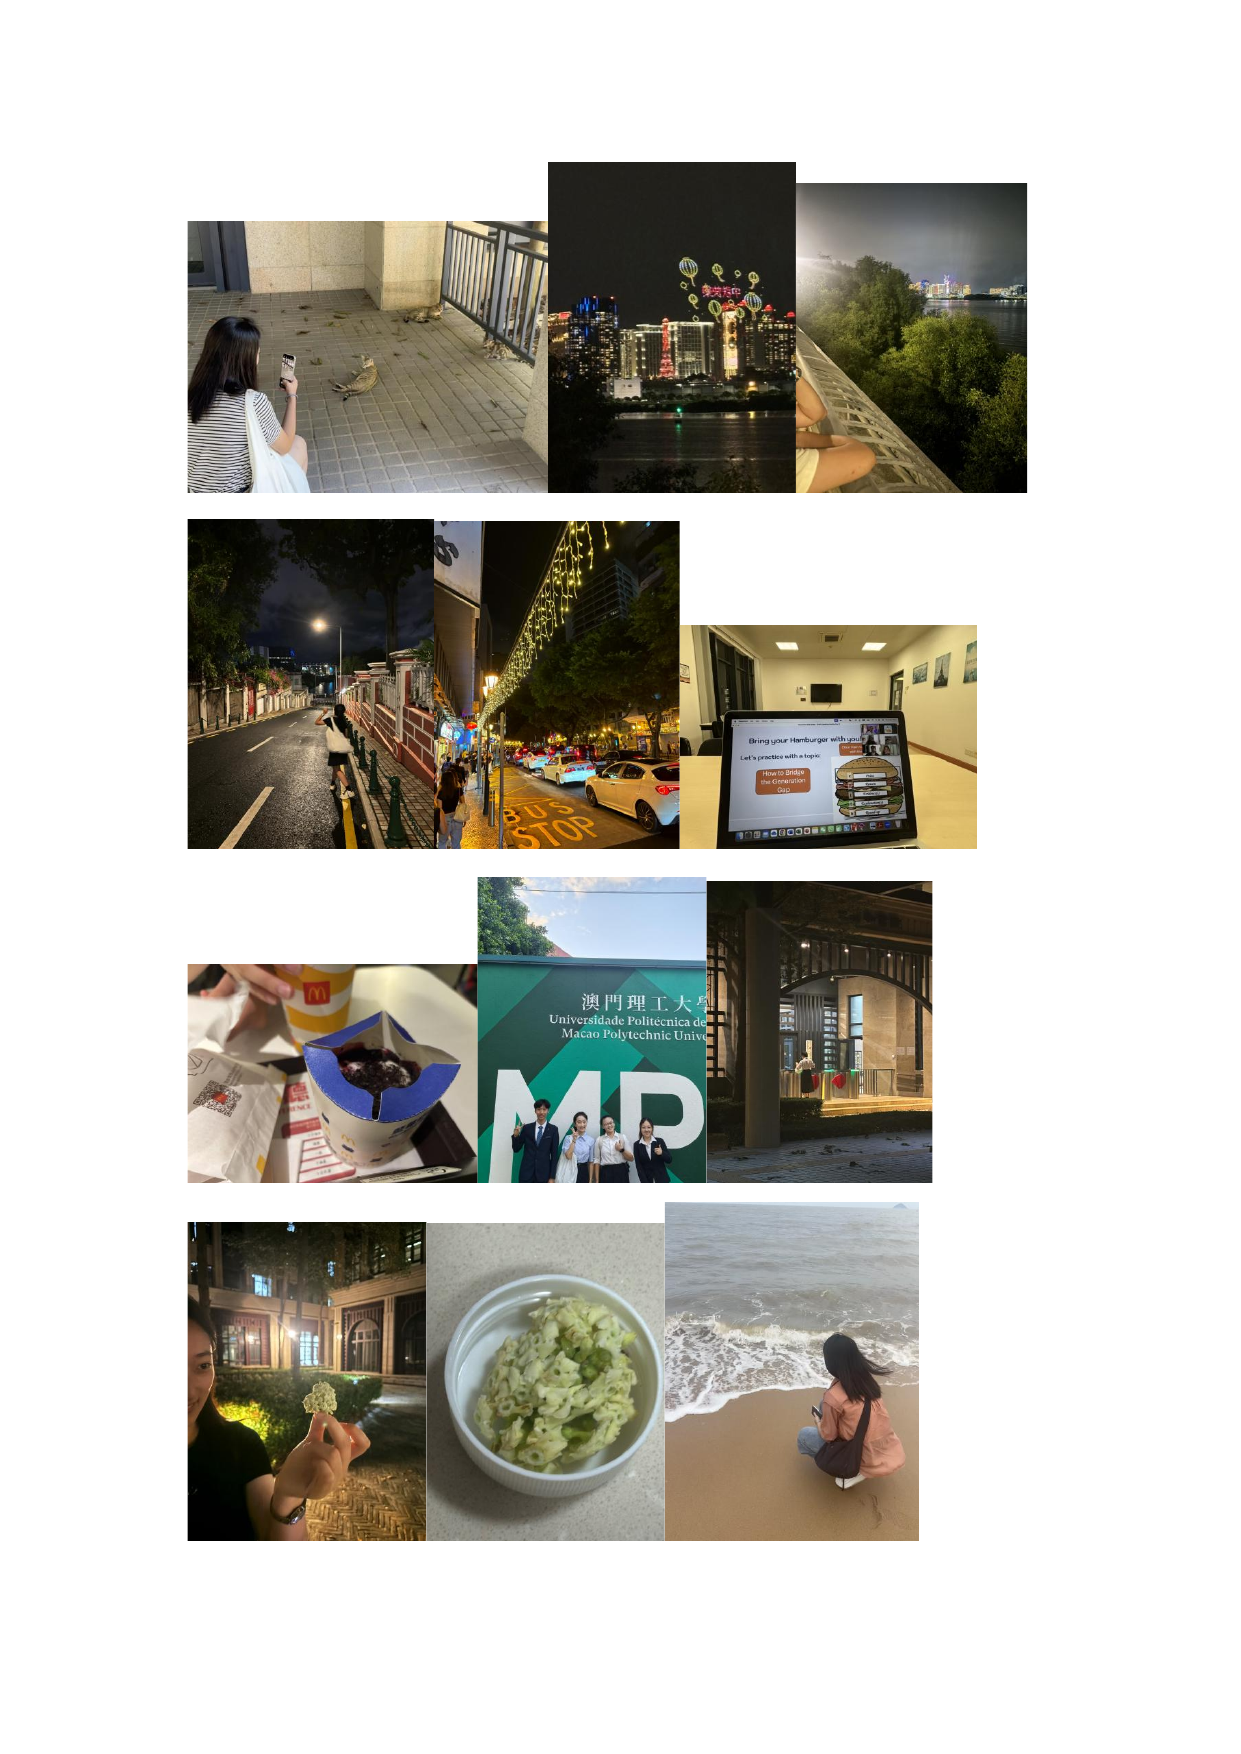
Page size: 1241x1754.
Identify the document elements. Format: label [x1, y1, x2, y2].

picture [187, 1202, 919, 1541]
picture [187, 519, 977, 849]
picture [187, 162, 1028, 493]
picture [187, 877, 933, 1183]
